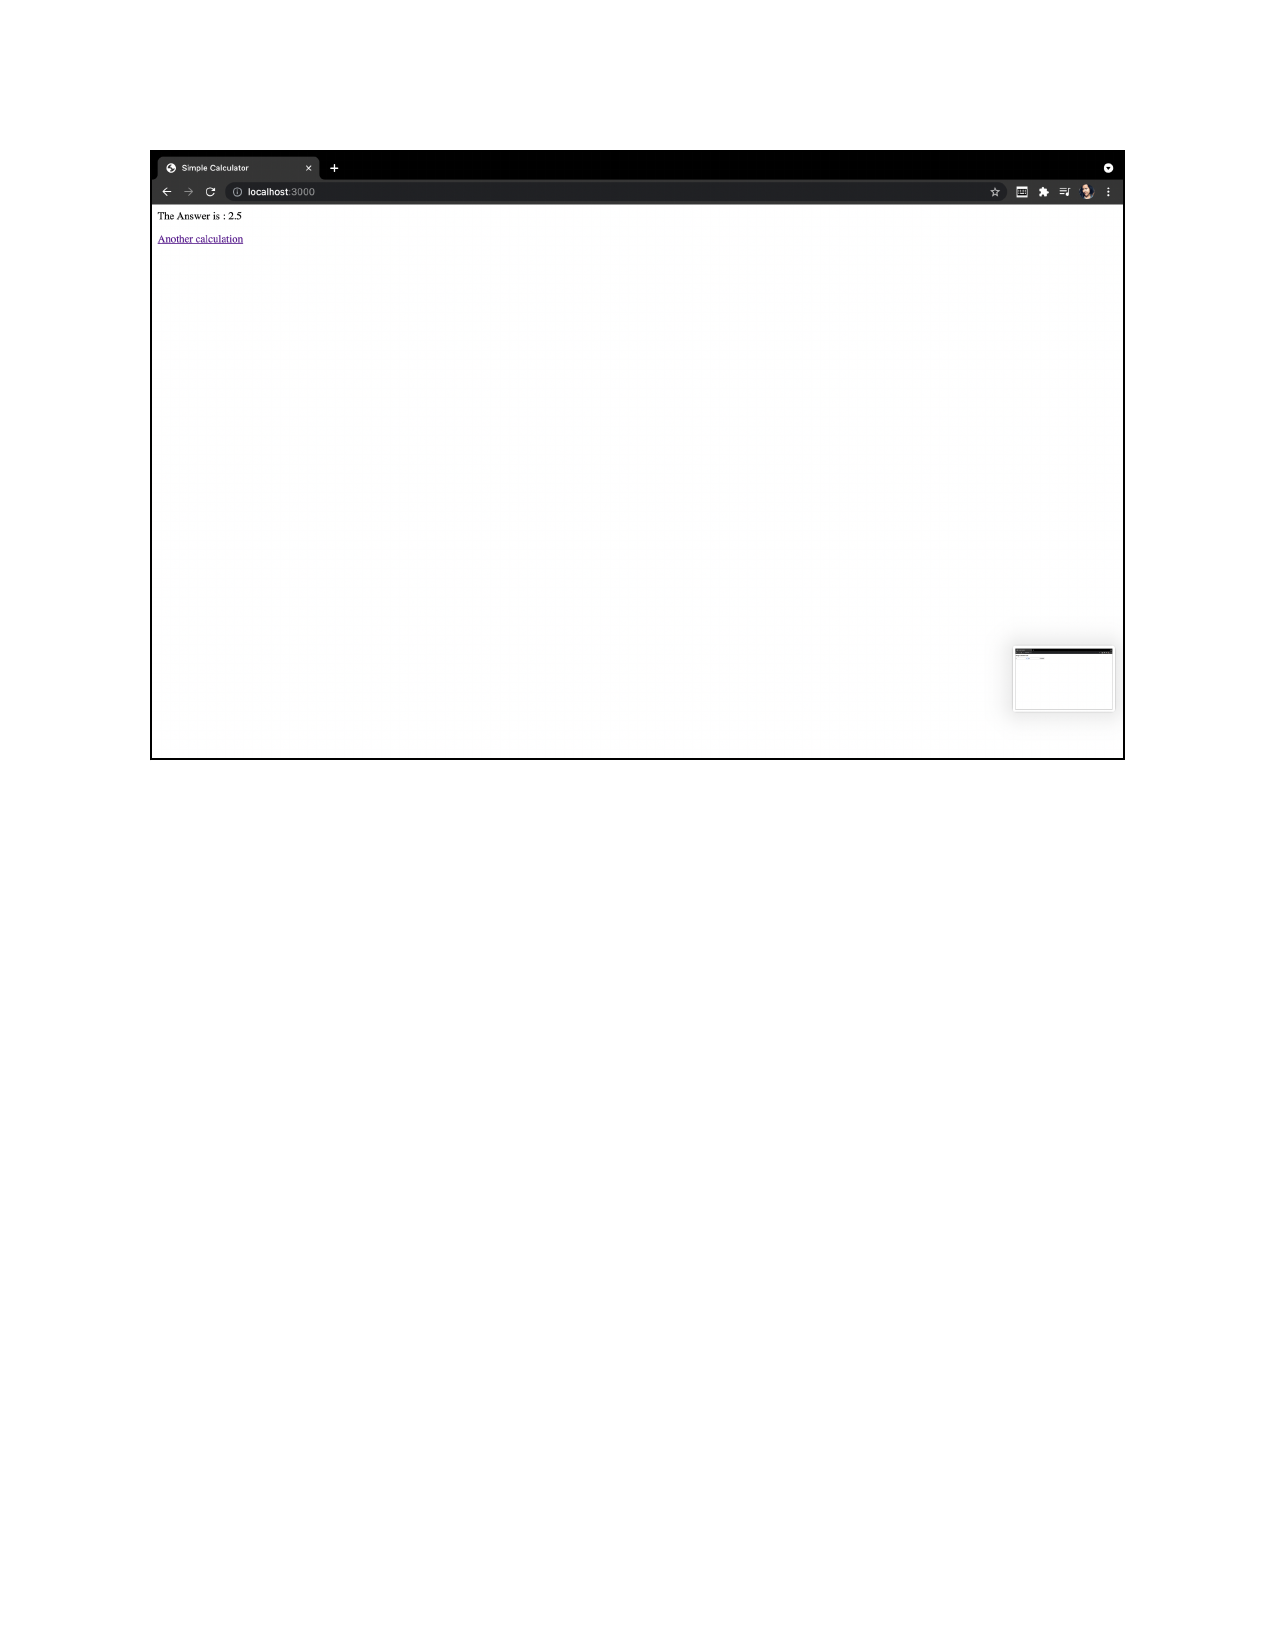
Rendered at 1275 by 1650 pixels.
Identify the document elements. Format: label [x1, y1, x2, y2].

picture [152, 152, 1123, 758]
